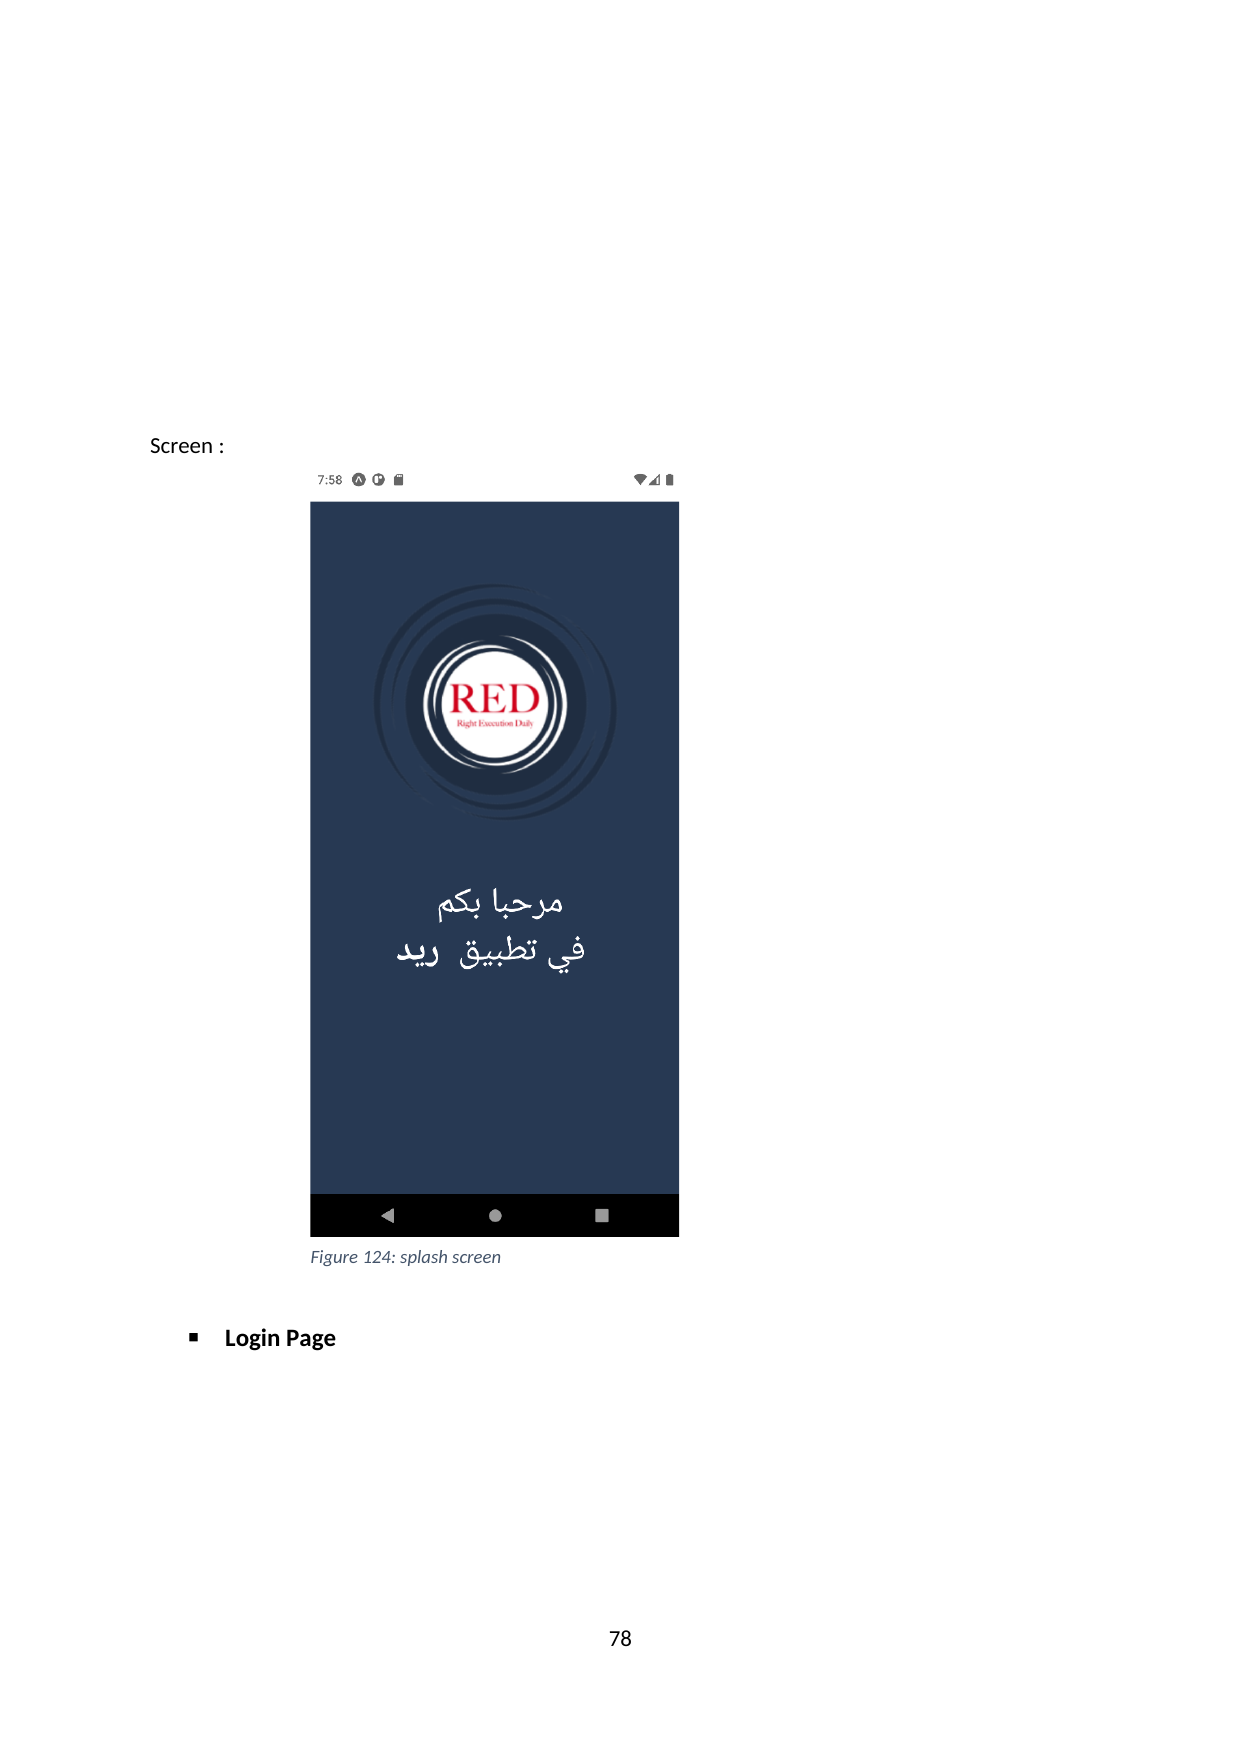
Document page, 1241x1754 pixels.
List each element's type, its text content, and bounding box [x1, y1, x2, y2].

picture [310, 457, 680, 1237]
list Login Page [187, 1322, 1128, 1352]
text Screen : [150, 431, 1128, 459]
